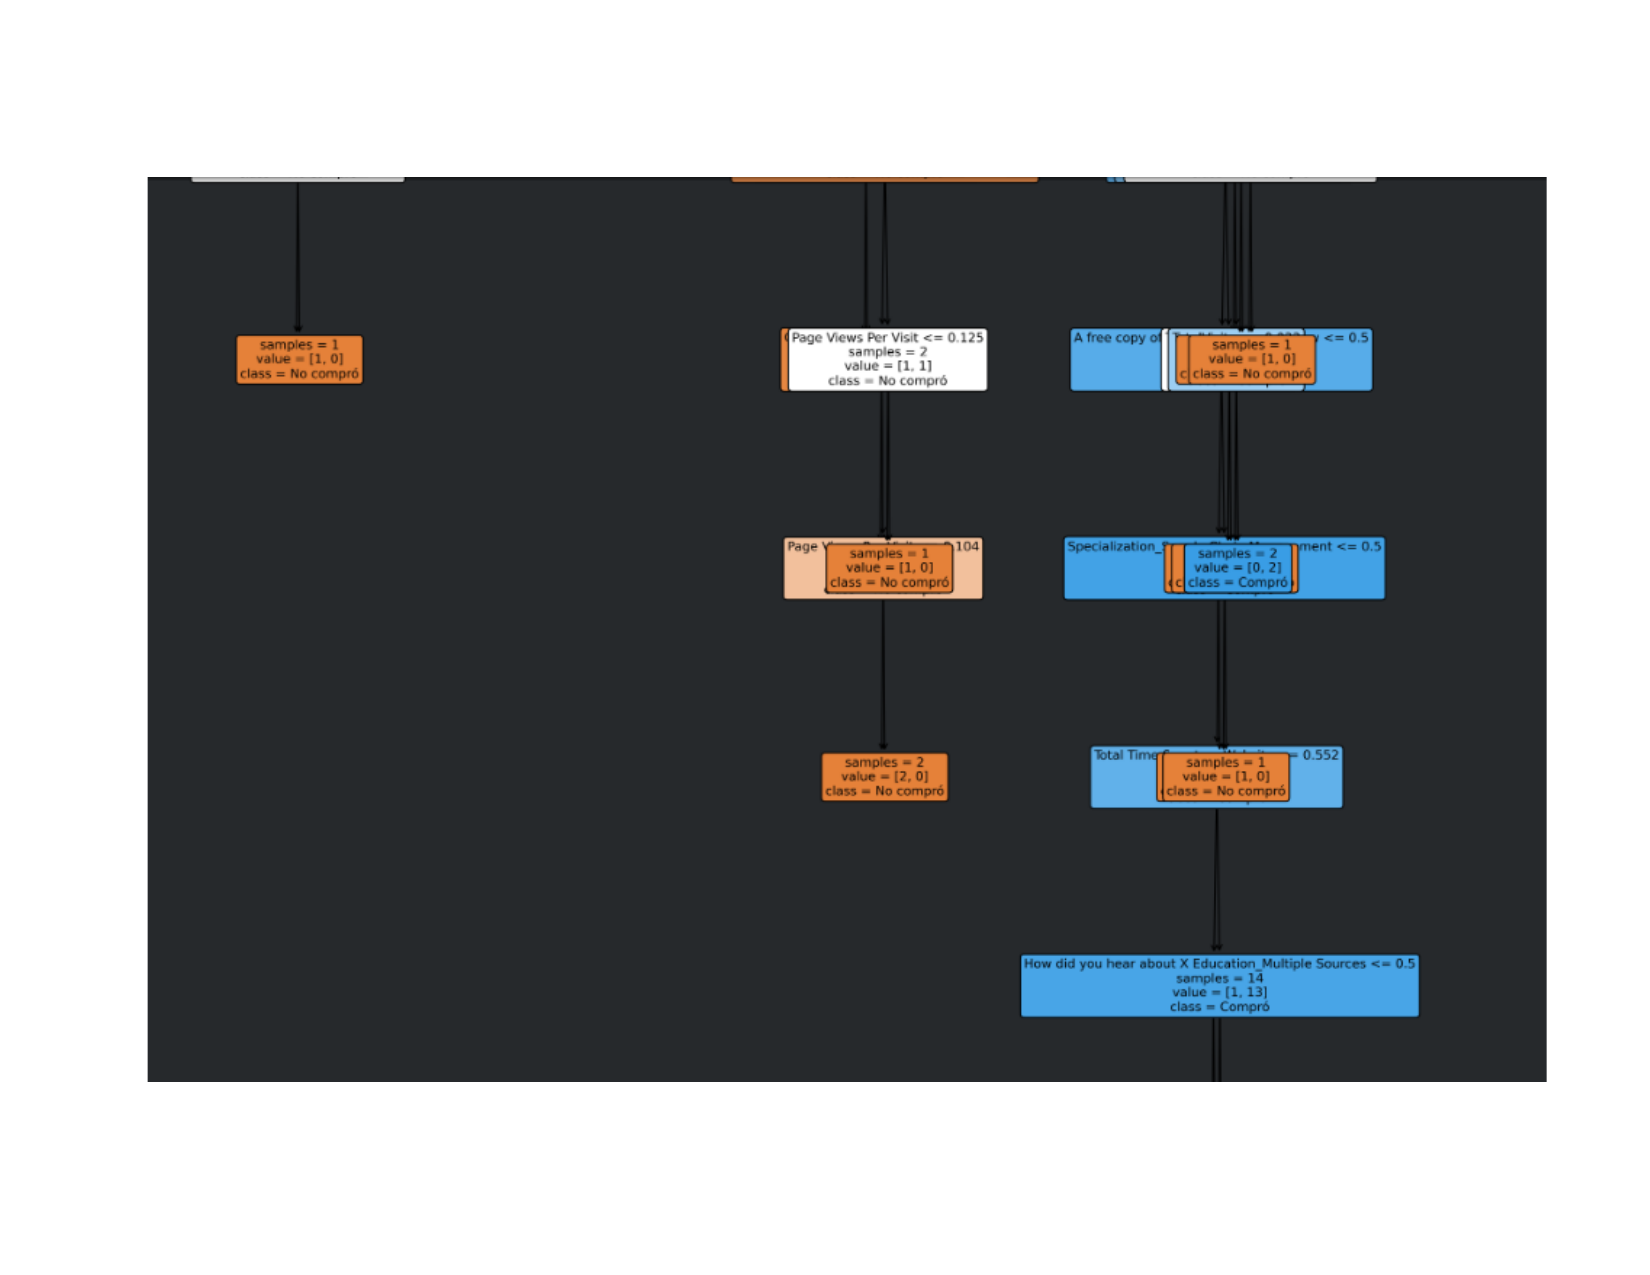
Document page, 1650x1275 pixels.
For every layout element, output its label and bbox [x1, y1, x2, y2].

picture [147, 177, 1547, 1082]
